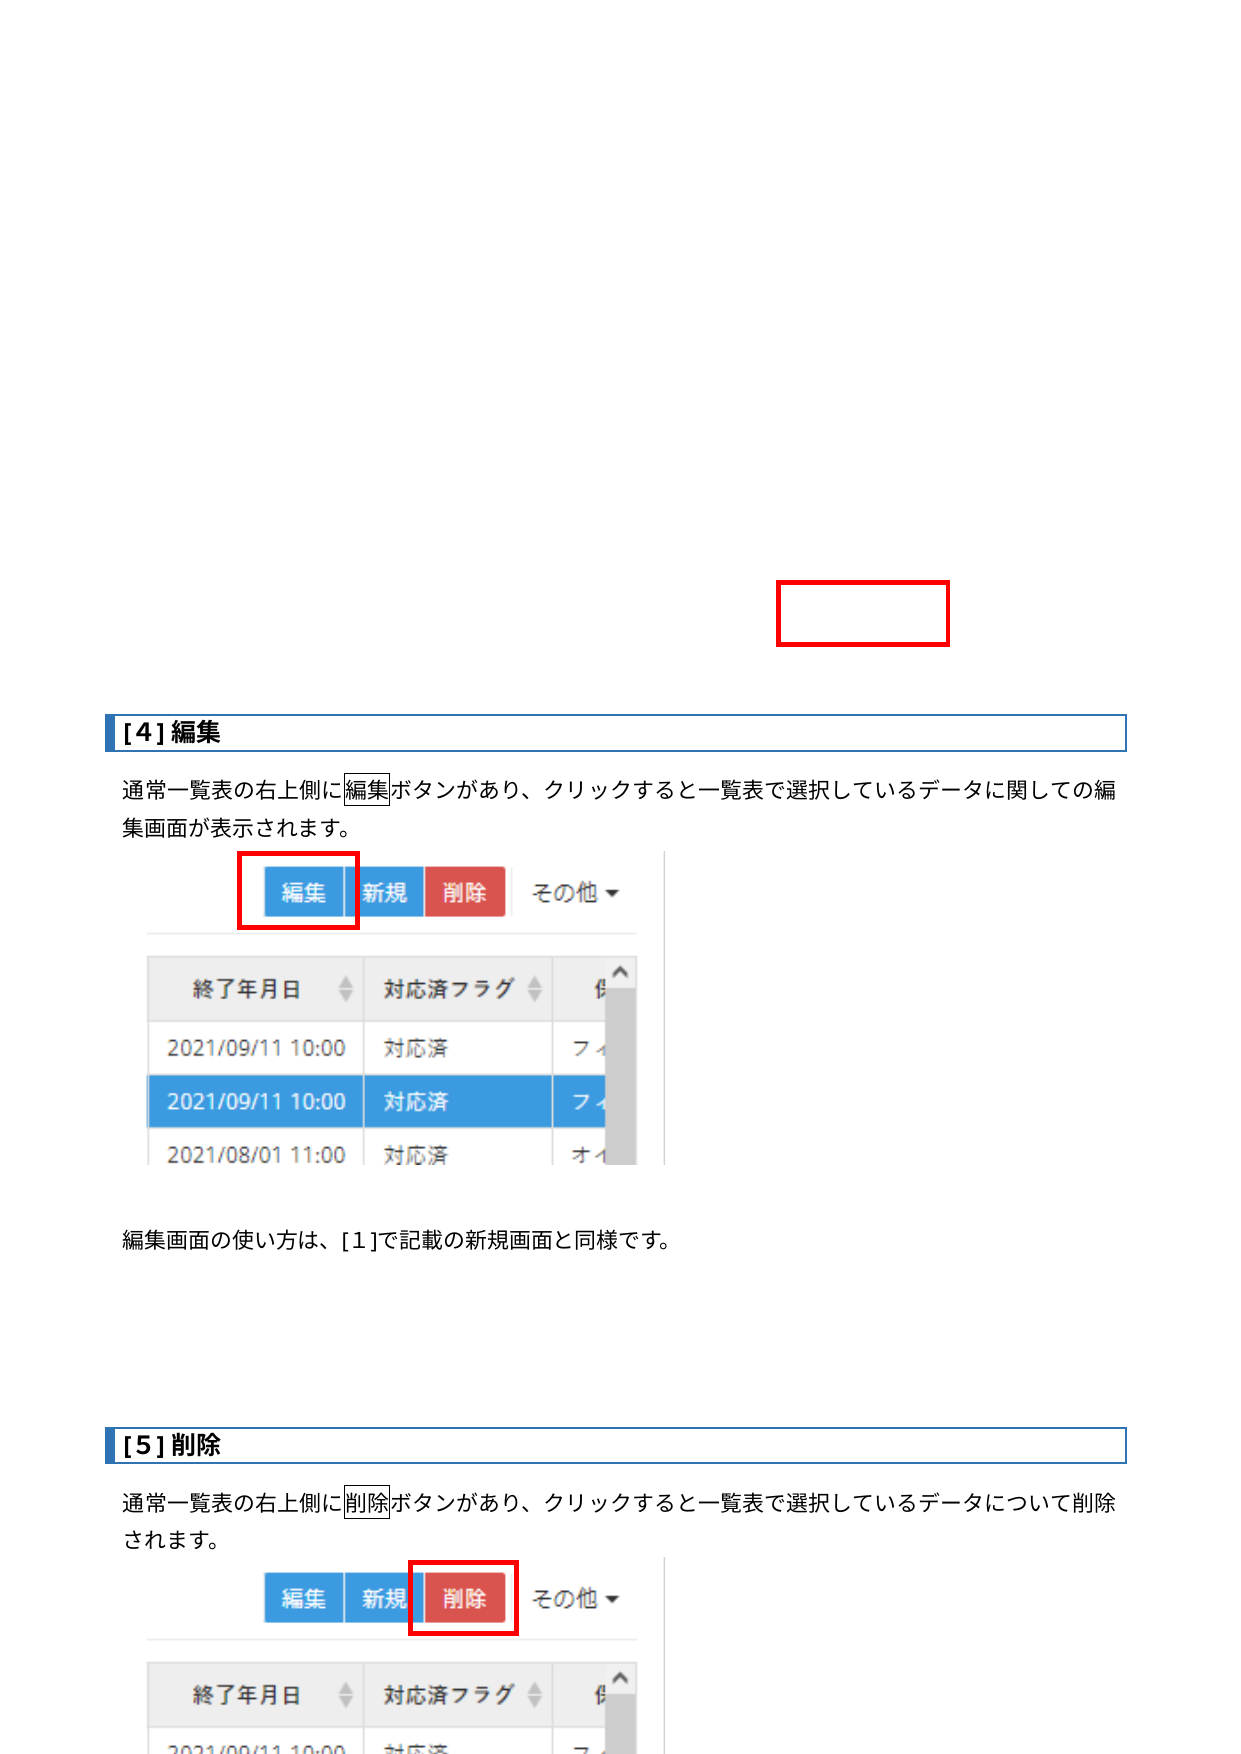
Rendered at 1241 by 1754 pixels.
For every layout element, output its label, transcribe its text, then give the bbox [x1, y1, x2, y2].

picture [146, 851, 666, 1165]
subtitle [４] 編集 [115, 716, 1125, 750]
text 通常一覧表の右上側に削除ボタンがあり、クリックすると一覧表で選択しているデータについて削除されます。 [123, 1483, 1118, 1558]
text 通常一覧表の右上側に編集ボタンがあり、クリックすると一覧表で選択しているデータに関しての編集画面が表示されます。 [123, 771, 1118, 846]
subtitle [５] 削除 [115, 1429, 1125, 1462]
text 編集画面の使い方は、[１]で記載の新規画面と同様です。 [123, 1221, 1118, 1258]
picture [146, 1557, 666, 1754]
picture [242, 856, 355, 925]
